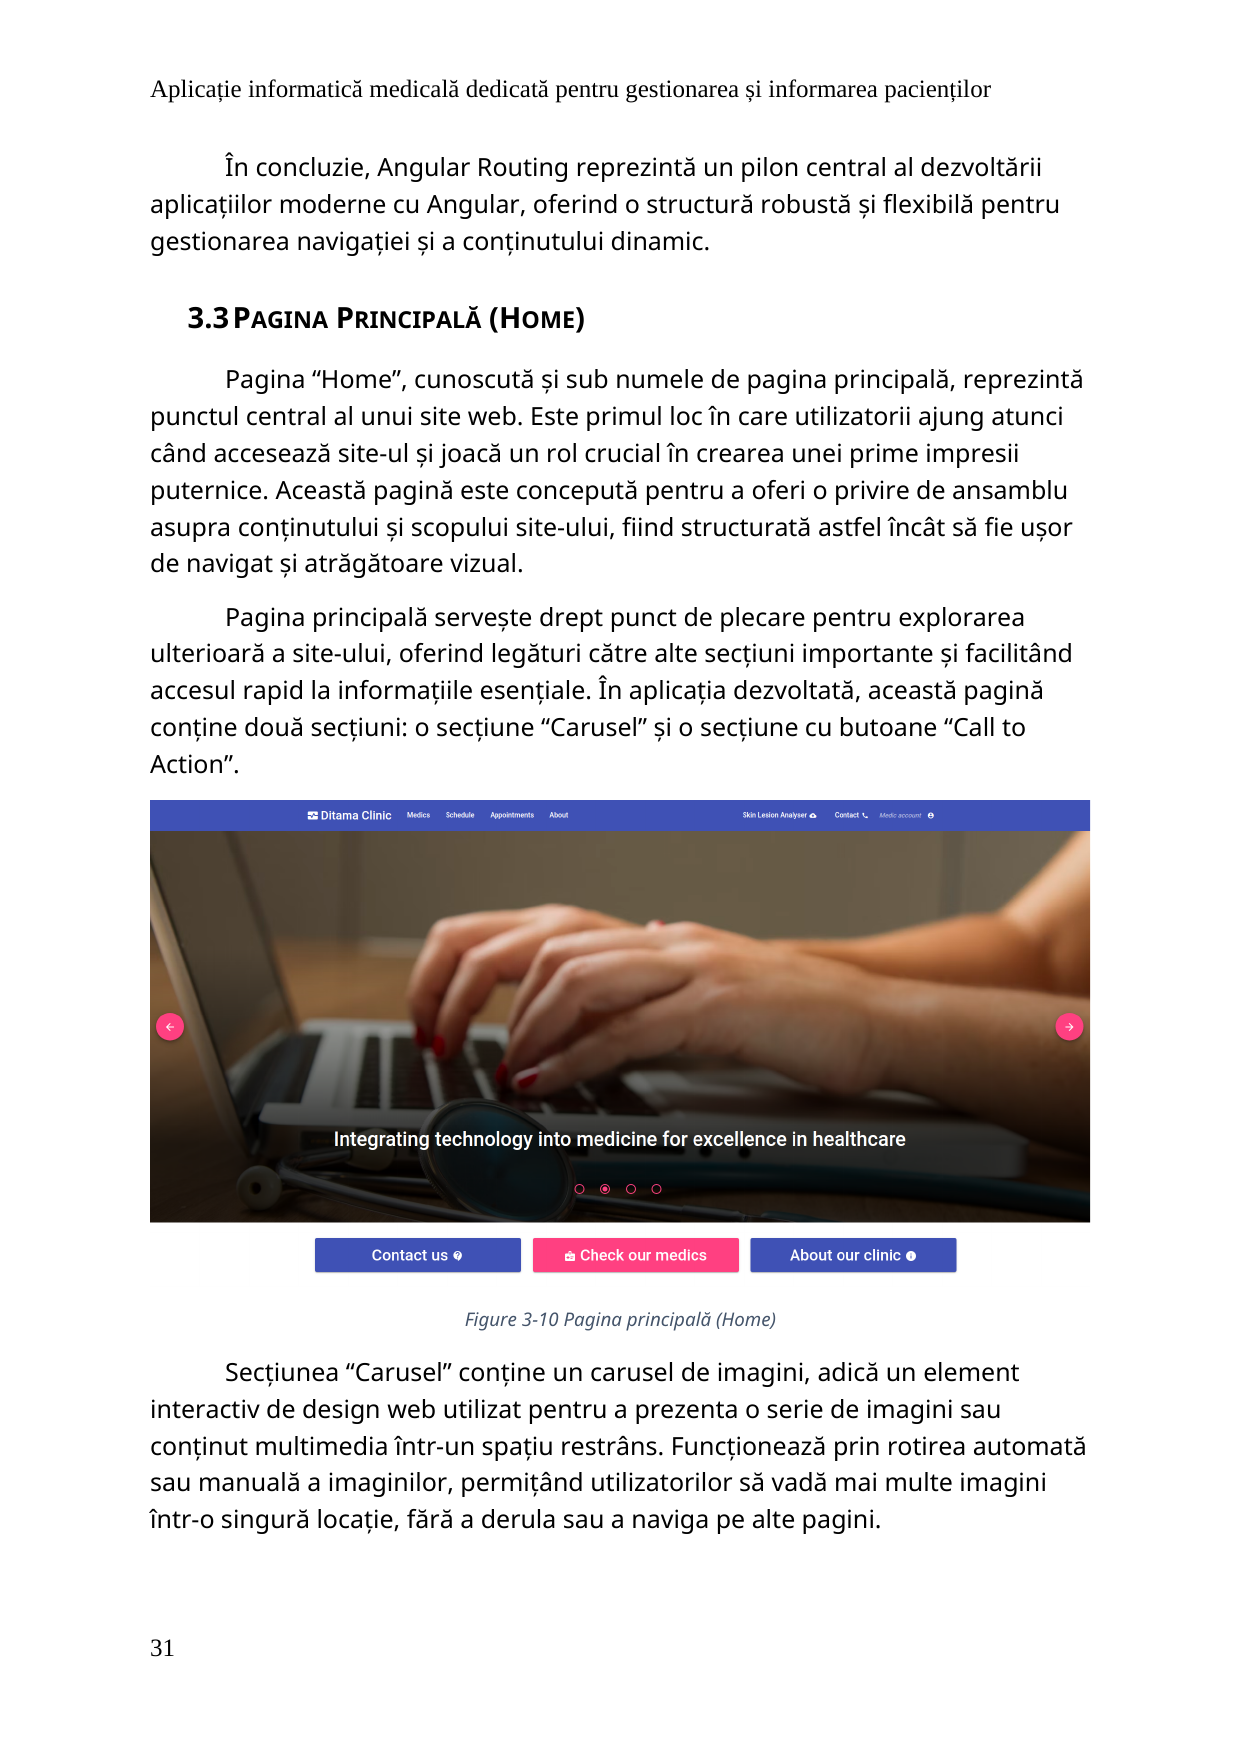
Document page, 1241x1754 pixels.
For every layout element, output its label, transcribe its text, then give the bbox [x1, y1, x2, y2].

text Pagina principală servește drept punct de plecare pentru explorarea ulterioară a site-ului, oferind legături către alte secțiuni importante și facilitând accesul rapid la informațiile esențiale. În aplicația dezvoltată, această pagină conține două secțiuni: o secțiune “Carusel” și o secțiune cu butoane “Call to Action”. [150, 599, 1090, 781]
text Pagina “Home”, cunoscută și sub numele de pagina principală, reprezintă punctul central al unui site web. Este primul loc în care utilizatorii ajung atunci când accesează site-ul și joacă un rol crucial în crearea unei prime impresii puternice. Această pagină este concepută pentru a oferi o privire de ansamblu asupra conținutului și scopului site-ului, fiind structurată astfel încât să fie ușor de navigat și atrăgătoare vizual. [150, 362, 1090, 580]
text În concluzie, Angular Routing reprezintă un pilon central al dezvoltării aplicațiilor moderne cu Angular, oferind o structură robustă și flexibilă pentru gestionarea navigației și a conținutului dinamic. [150, 150, 1090, 258]
subtitle Pagina Principală (Home) [187, 298, 1090, 337]
picture [150, 800, 1091, 1287]
text Secțiunea “Carusel” conține un carusel de imagini, adică un element interactiv de design web utilizat pentru a prezenta o serie de imagini sau conținut multimedia într-un spațiu restrâns. Funcționează prin rotirea automată sau manuală a imaginilor, permițând utilizatorilor să vadă mai multe imagini într-o singură locație, fără a derula sau a naviga pe alte pagini. [150, 1355, 1090, 1536]
